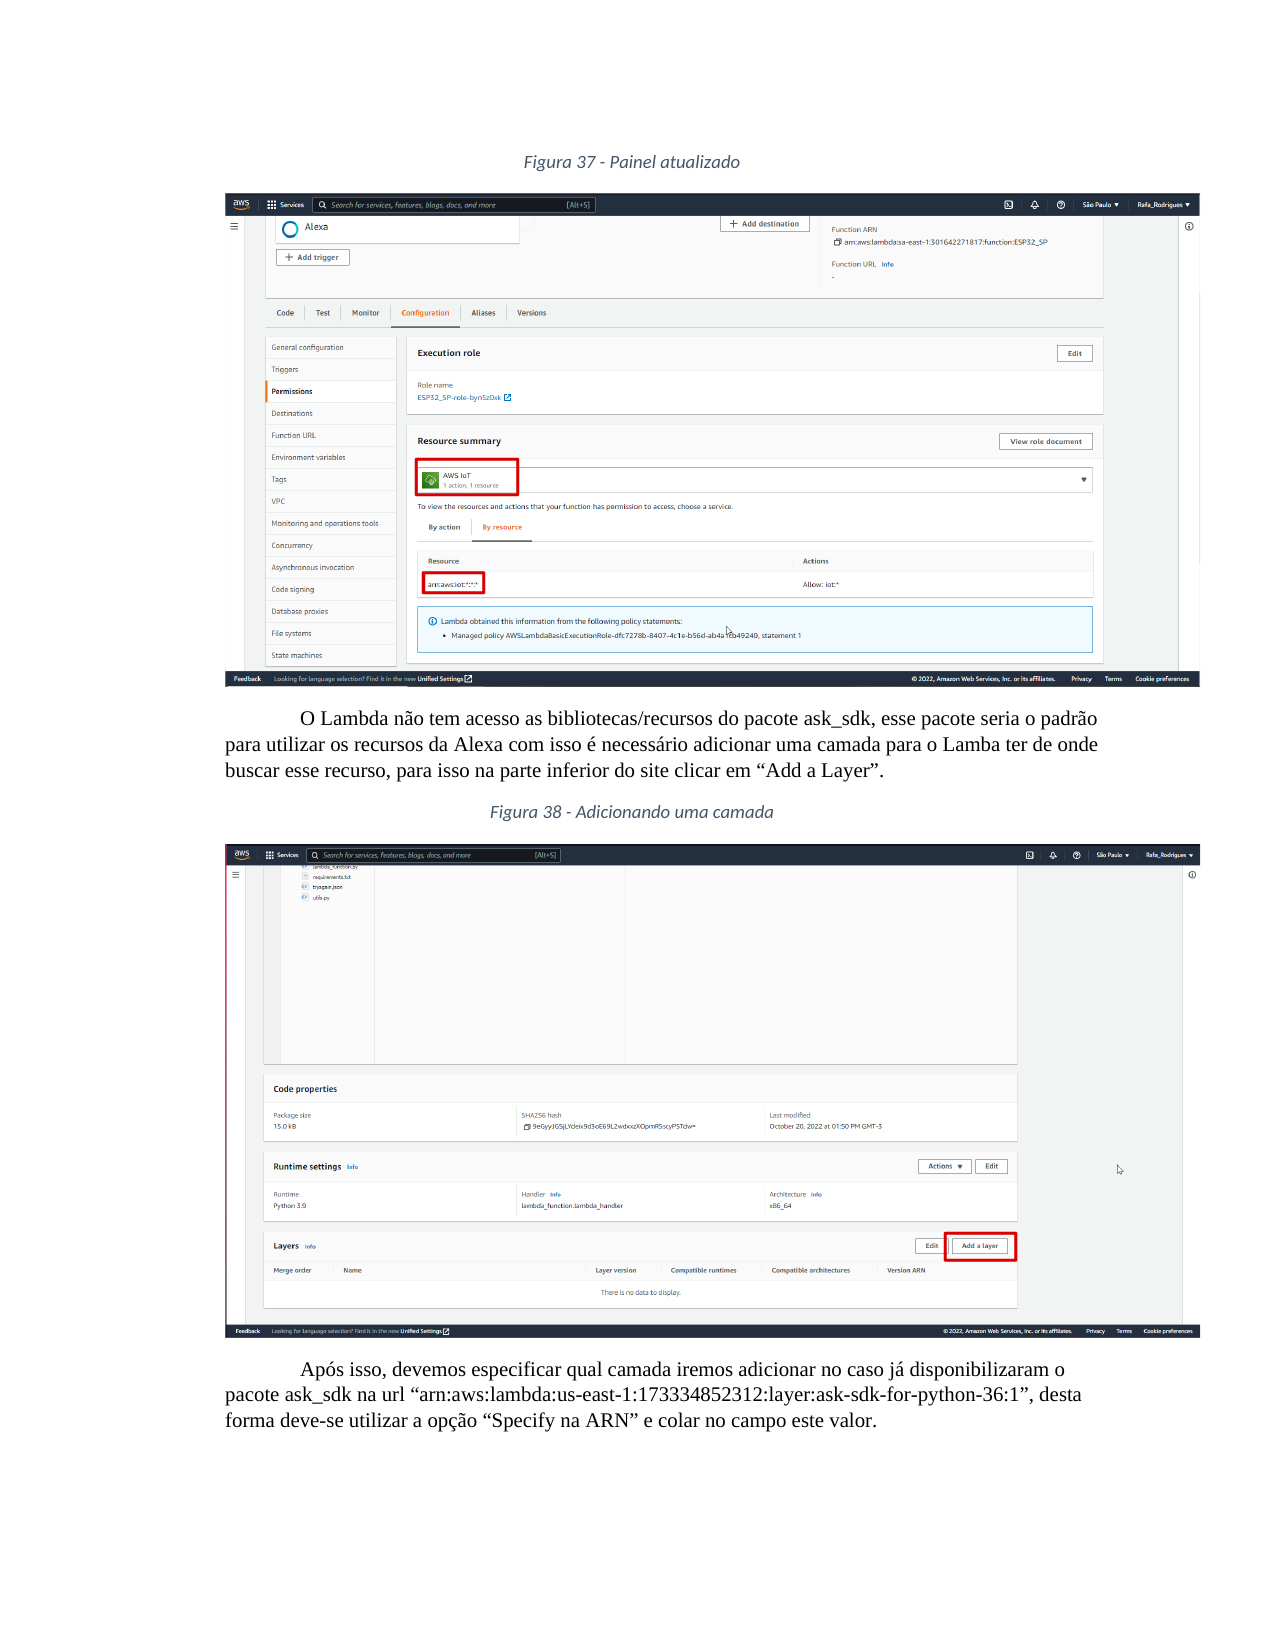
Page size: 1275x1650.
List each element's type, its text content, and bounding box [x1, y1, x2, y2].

picture [225, 844, 1200, 1338]
text O Lambda não tem acesso as bibliotecas/recursos do pacote ask_sdk, esse pacote seria o padrão para utilizar os recursos da Alexa com isso é necessário adicionar uma camada para o Lamba ter de onde buscar esse recurso, para isso na parte inferior do site clicar em “Add a Layer”. [225, 706, 1116, 782]
picture [225, 193, 1200, 687]
text Após isso, devemos especificar qual camada iremos adicionar no caso já disponibilizaram o pacote ask_sdk na url “arn:aws:lambda:us-east-1:173334852312:layer:ask-sdk-for-python-36:1”, desta forma deve-se utilizar a opção “Specify na ARN” e colar no campo este valor. [225, 1356, 1116, 1432]
